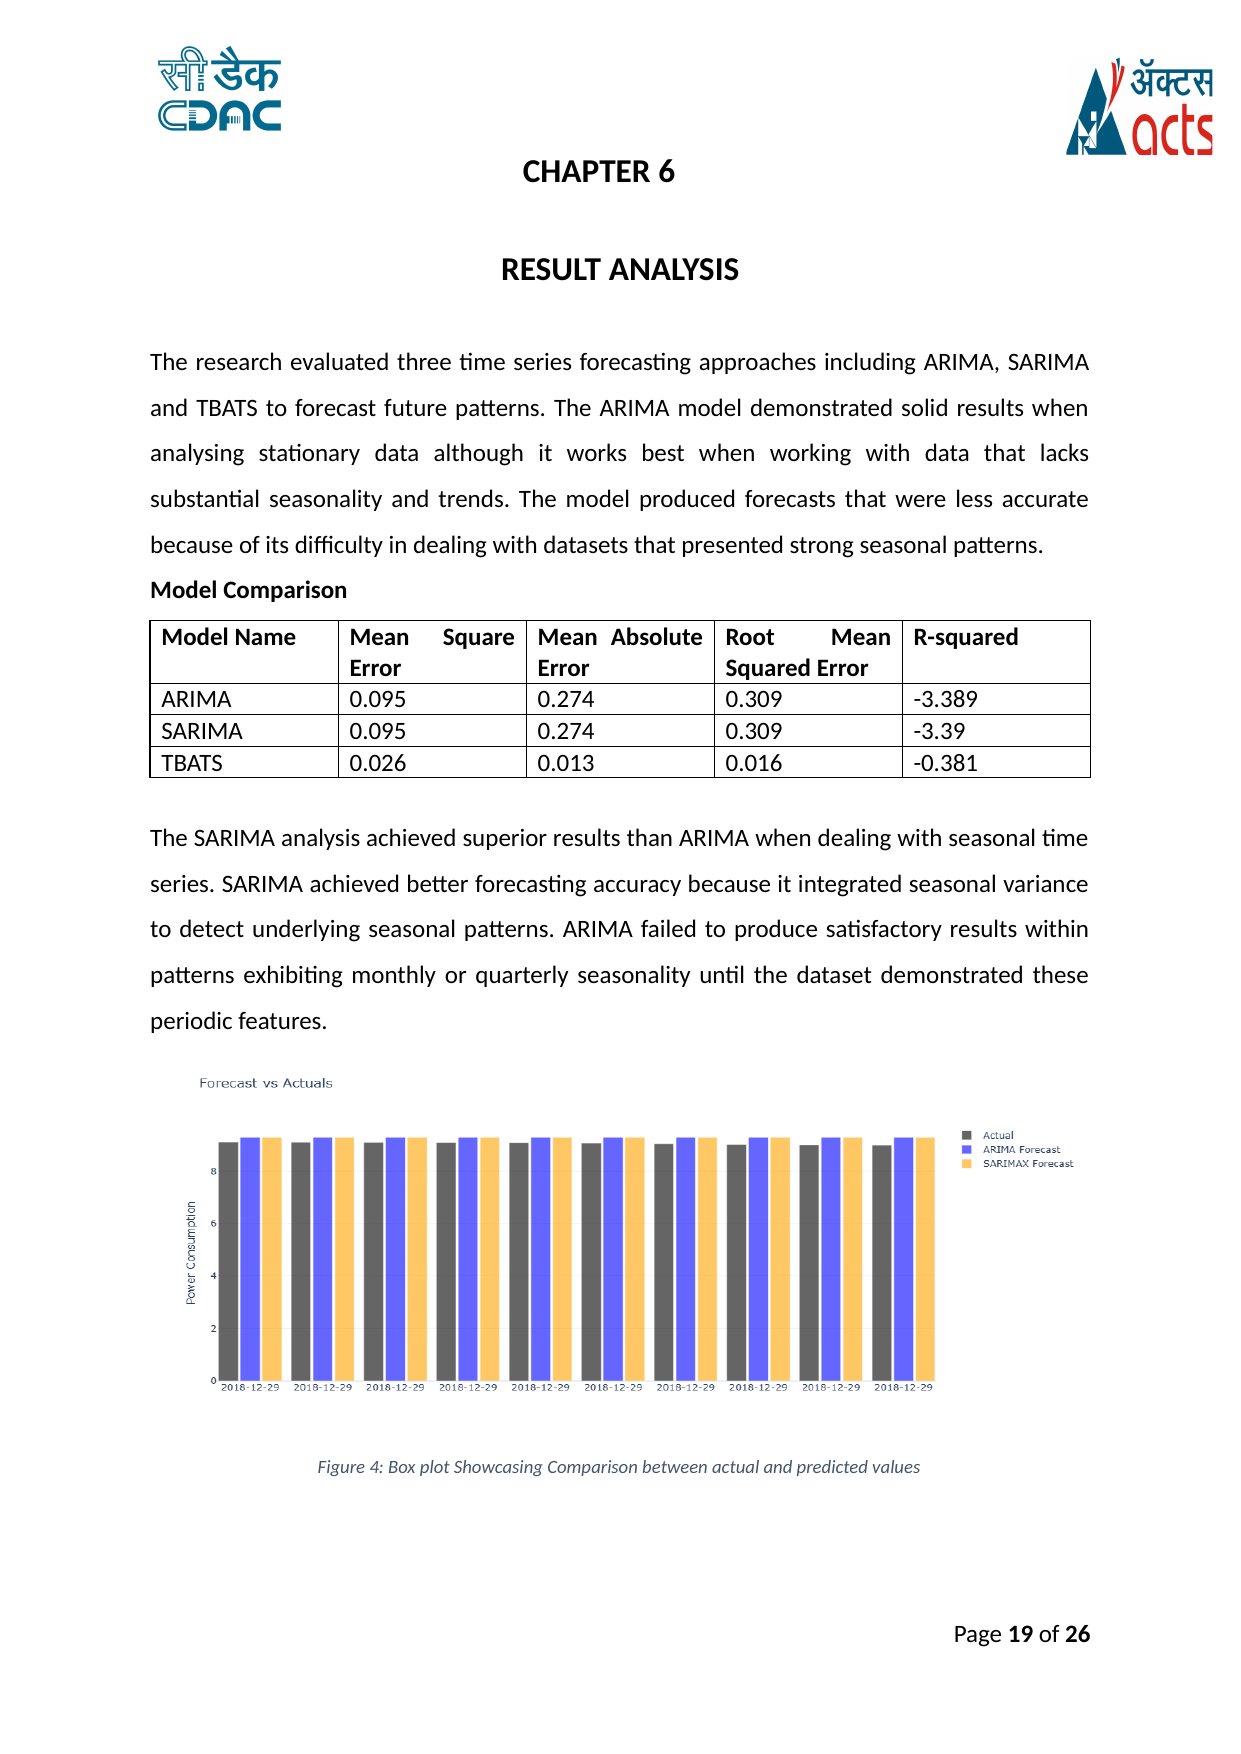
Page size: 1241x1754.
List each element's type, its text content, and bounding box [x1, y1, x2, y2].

table_header Mean Absolute Error [527, 621, 714, 682]
text The SARIMA analysis achieved superior results than ARIMA when dealing with seasonal time series. SARIMA achieved better forecasting accuracy because it integrated seasonal variance to detect underlying seasonal patterns. ARIMA failed to produce satisfactory results within patterns exhibiting monthly or quarterly seasonality until the dataset demonstrated these periodic features. [150, 822, 1090, 1035]
table_cell -0.381 [903, 747, 1090, 777]
picture [1091, 112, 1096, 120]
table_header Mean Square Error [339, 621, 526, 682]
table_cell TBATS [151, 747, 338, 777]
picture [1079, 140, 1087, 154]
table_cell 0.026 [339, 747, 526, 777]
text The research evaluated three time series forecasting approaches including ARIMA, SARIMA and TBATS to forecast future patterns. The ARIMA model demonstrated solid results when analysing stationary data although it works best when working with data that lacks substantial seasonality and trends. The model produced forecasts that were less accurate because of its difficulty in dealing with datasets that presented strong seasonal patterns. [150, 346, 1090, 559]
table_cell -3.39 [903, 715, 1090, 746]
table_cell 0.274 [527, 715, 714, 746]
table_cell 0.274 [527, 684, 714, 714]
table_header R-squared [903, 621, 1090, 682]
table_cell 0.095 [339, 715, 526, 746]
table_cell 0.016 [715, 747, 902, 777]
picture [1065, 57, 1213, 154]
table_header Root Mean Squared Error [715, 621, 902, 682]
subtitle CHAPTER 6 [150, 150, 1090, 191]
table_cell ARIMA [151, 684, 338, 714]
subtitle RESULT ANALYSIS [150, 248, 1090, 289]
table_cell 0.309 [715, 684, 902, 714]
table_cell 0.309 [715, 715, 902, 746]
picture [1170, 73, 1184, 79]
table_cell SARIMA [151, 715, 338, 746]
picture [1079, 121, 1098, 148]
table_header Model Name [151, 621, 338, 682]
table_cell 0.095 [339, 684, 526, 714]
table_cell 0.013 [527, 747, 714, 777]
picture [152, 1050, 1088, 1440]
table_cell -3.389 [903, 684, 1090, 714]
text Model Comparison [150, 575, 1090, 605]
picture [150, 37, 287, 151]
